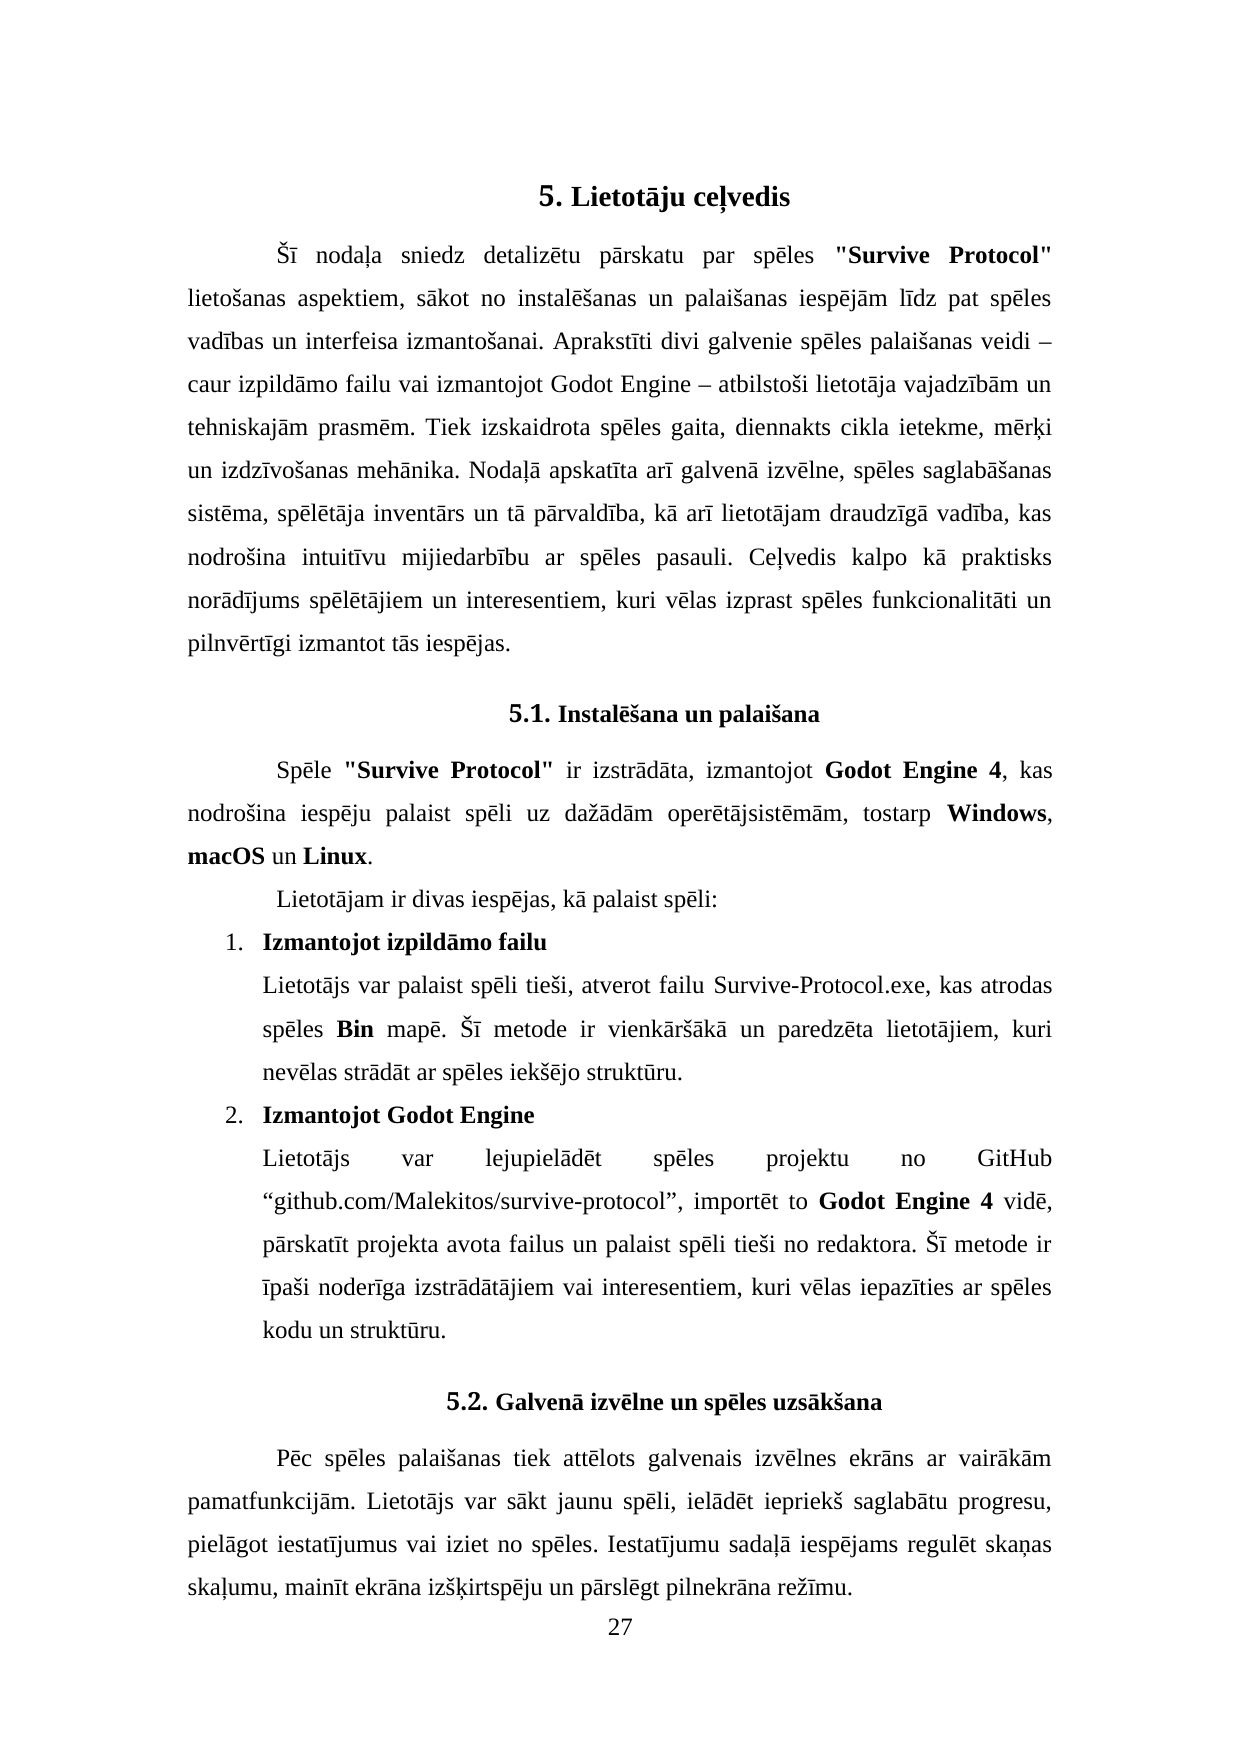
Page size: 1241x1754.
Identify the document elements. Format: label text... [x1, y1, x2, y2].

list Izmantojot izpildāmo failu Lietotājs var palaist spēli tieši, atverot failu Survive-Protocol.exe, kas atrodas spēles Bin mapē. Šī metode ir vienkāršākā un paredzēta lietotājiem, kuri nevēlas strādāt ar spēles iekšējo struktūru. [225, 927, 1053, 1086]
subtitle Instalēšana un palaišana [187, 696, 1053, 730]
subtitle Galvenā izvēlne un spēles uzsākšana [187, 1384, 1053, 1418]
text Lietotājam ir divas iespējas, kā palaist spēli: [187, 884, 1053, 913]
text Pēc spēles palaišanas tiek attēlots galvenais izvēlnes ekrāns ar vairākām pamatfunkcijām. Lietotājs var sākt jaunu spēli, ielādēt iepriekš saglabātu progresu, pielāgot iestatījumus vai iziet no spēles. Iestatījumu sadaļā iespējams regulēt skaņas skaļumu, mainīt ekrāna izšķirtspēju un pārslēgt pilnekrāna režīmu. [187, 1443, 1053, 1601]
text Spēle "Survive Protocol" ir izstrādāta, izmantojot Godot Engine 4, kas nodrošina iespēju palaist spēli uz dažādām operētājsistēmām, tostarp Windows, macOS un Linux. [187, 755, 1053, 870]
subtitle Lietotāju ceļvedis [187, 175, 1053, 215]
list Izmantojot Godot Engine Lietotājs var lejupielādēt spēles projektu no GitHub “github.com/Malekitos/survive-protocol”, importēt to Godot Engine 4 vidē, pārskatīt projekta avota failus un palaist spēli tieši no redaktora. Šī metode ir īpaši noderīga izstrādātājiem vai interesentiem, kuri vēlas iepazīties ar spēles kodu un struktūru. [225, 1100, 1053, 1344]
text Šī nodaļa sniedz detalizētu pārskatu par spēles "Survive Protocol" lietošanas aspektiem, sākot no instalēšanas un palaišanas iespējām līdz pat spēles vadības un interfeisa izmantošanai. Aprakstīti divi galvenie spēles palaišanas veidi – caur izpildāmo failu vai izmantojot Godot Engine – atbilstoši lietotāja vajadzībām un tehniskajām prasmēm. Tiek izskaidrota spēles gaita, diennakts cikla ietekme, mērķi un izdzīvošanas mehānika. Nodaļā apskatīta arī galvenā izvēlne, spēles saglabāšanas sistēma, spēlētāja inventārs un tā pārvaldība, kā arī lietotājam draudzīgā vadība, kas nodrošina intuitīvu mijiedarbību ar spēles pasauli. Ceļvedis kalpo kā praktisks norādījums spēlētājiem un interesentiem, kuri vēlas izprast spēles funkcionalitāti un pilnvērtīgi izmantot tās iespējas. [187, 240, 1053, 657]
